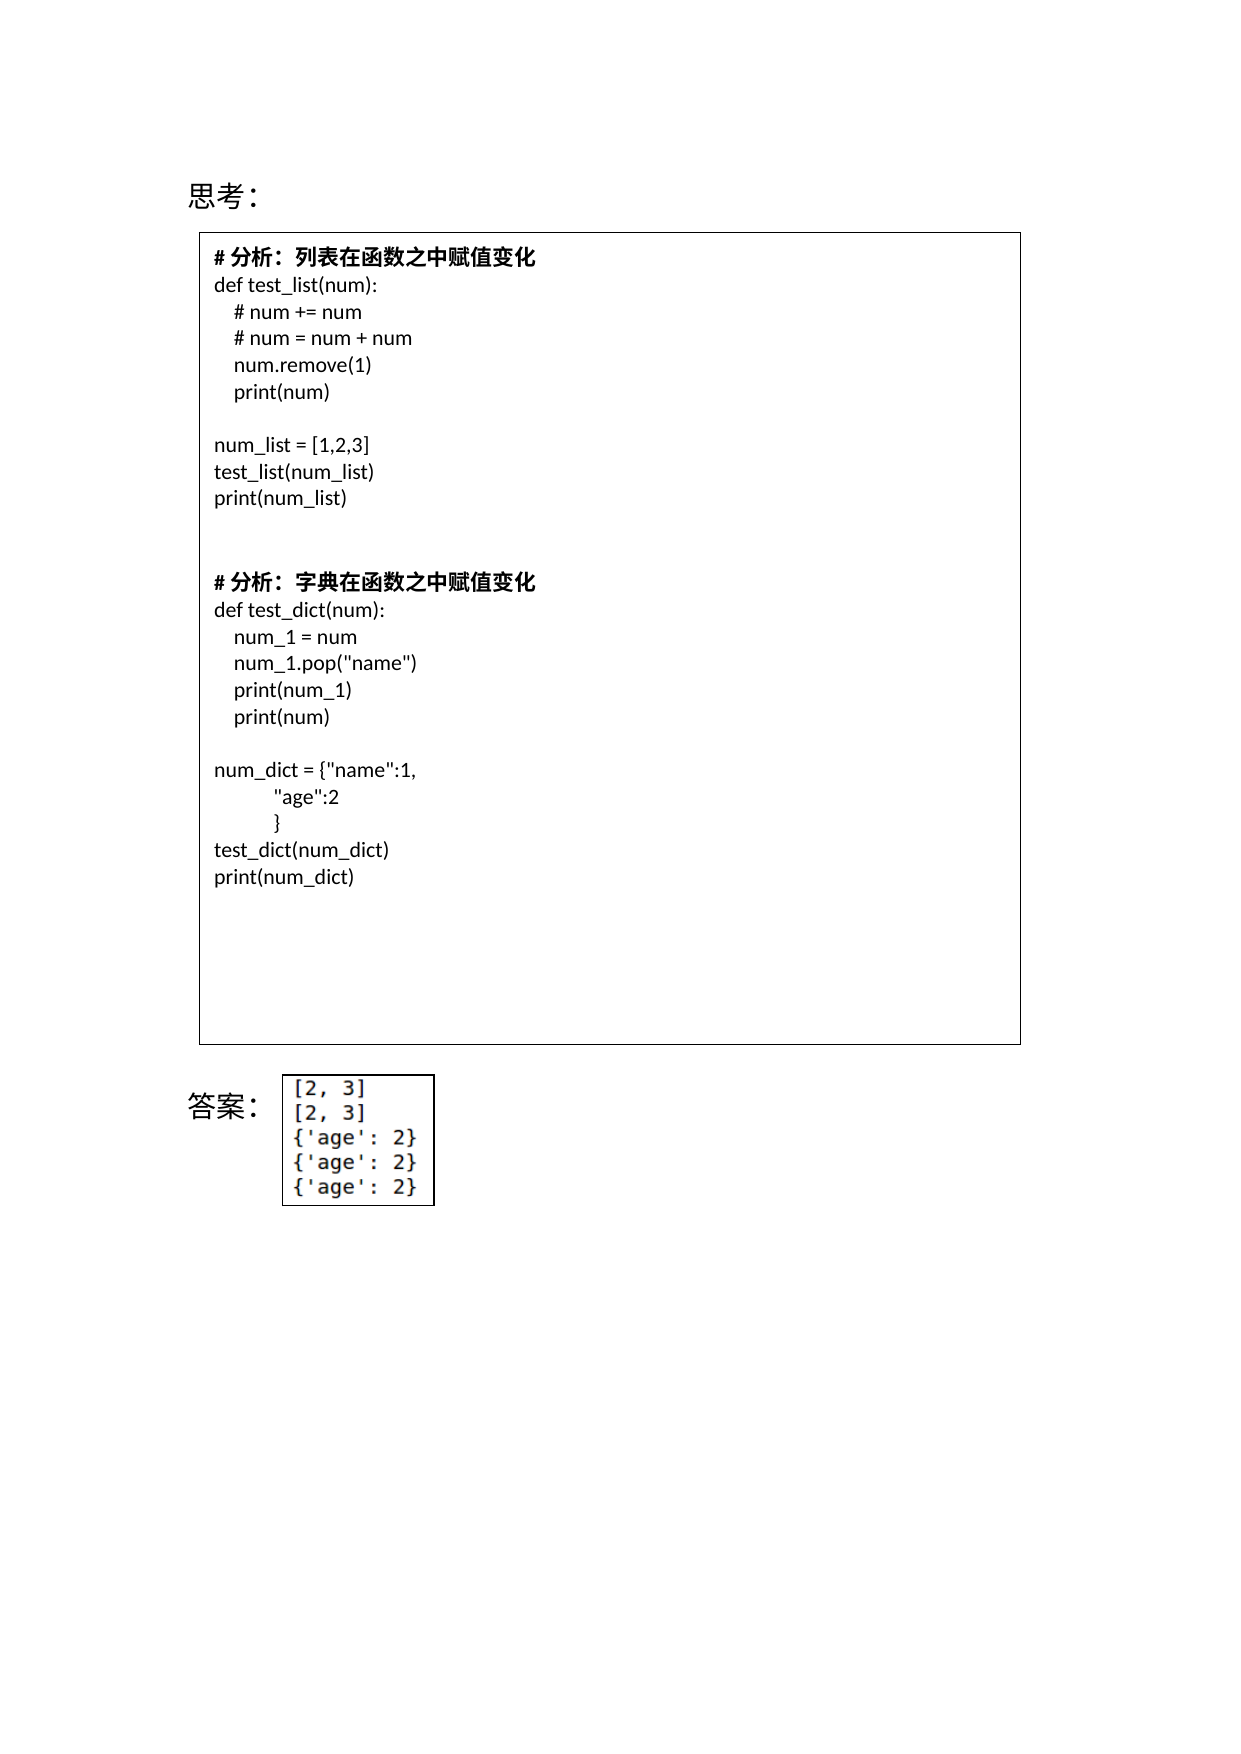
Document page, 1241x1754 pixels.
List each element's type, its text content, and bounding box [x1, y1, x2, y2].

text 答案： [187, 1072, 1053, 1137]
text 思考： [187, 162, 1053, 227]
picture [283, 1076, 433, 1205]
